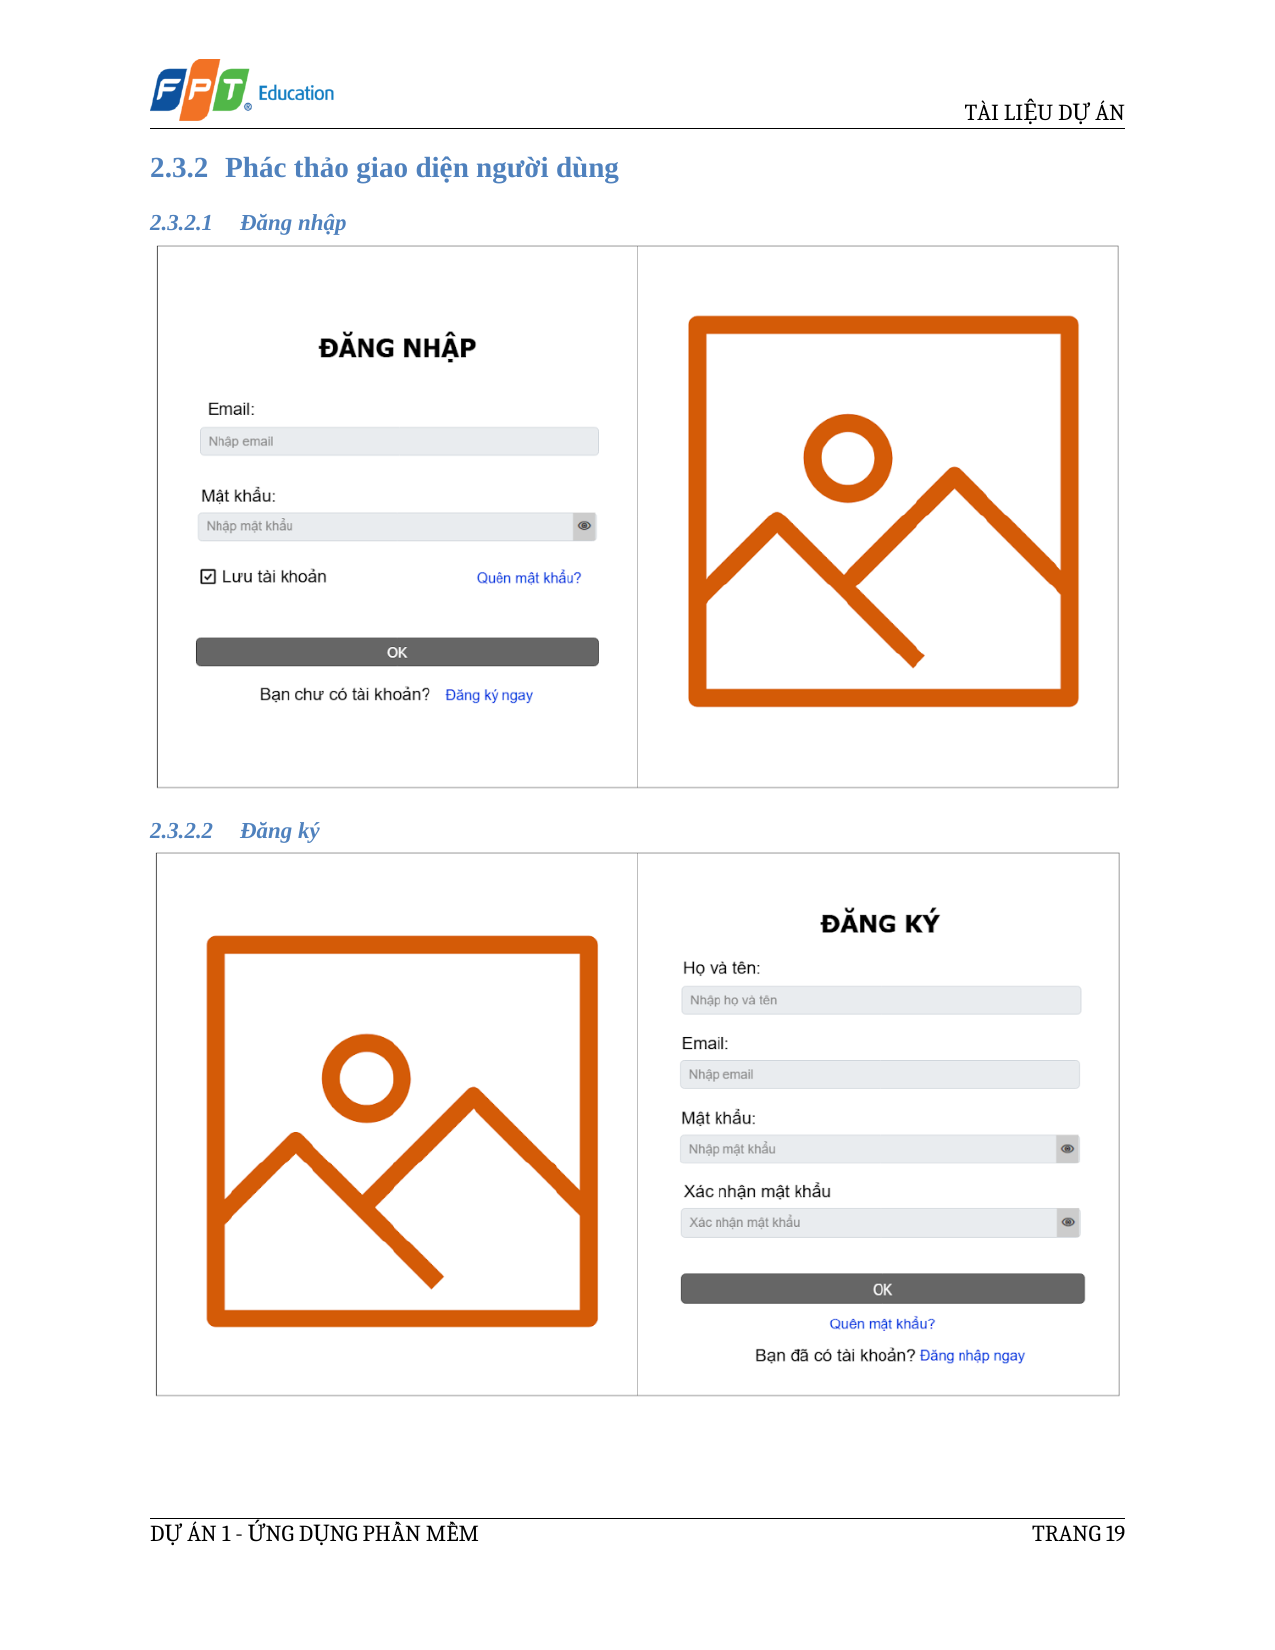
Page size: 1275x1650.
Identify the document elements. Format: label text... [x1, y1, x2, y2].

picture [150, 239, 1125, 792]
subtitle Đăng ký [150, 817, 1125, 843]
picture [150, 59, 336, 121]
subtitle Phác thảo giao diện người dùng [150, 150, 1125, 183]
subtitle Đăng nhập [150, 209, 1125, 236]
picture [150, 847, 1125, 1400]
